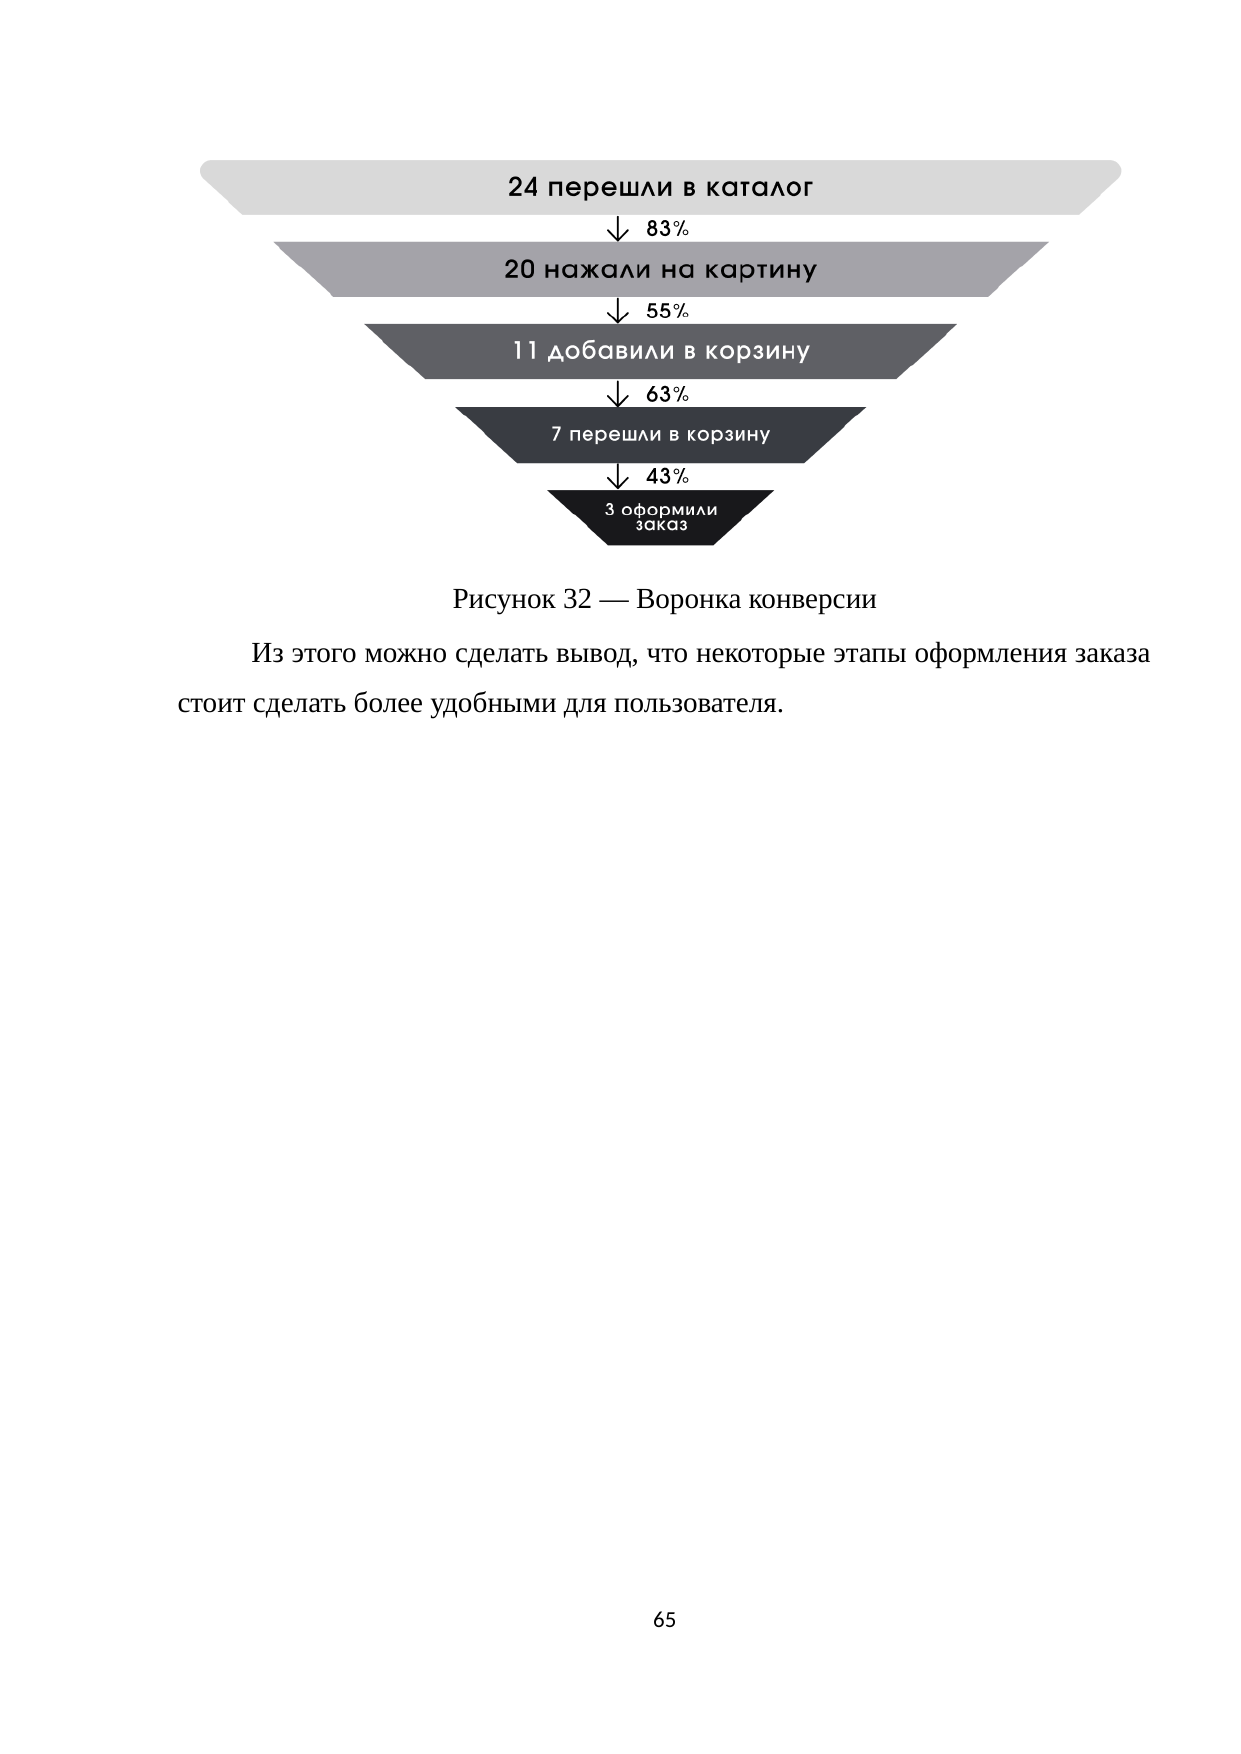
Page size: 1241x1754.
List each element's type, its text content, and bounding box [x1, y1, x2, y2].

picture [177, 118, 1152, 564]
text Из этого можно сделать вывод, что некоторые этапы оформления заказа стоит сделать более удобными для пользователя. [177, 635, 1152, 719]
text Воронка конверсии [177, 581, 1152, 614]
